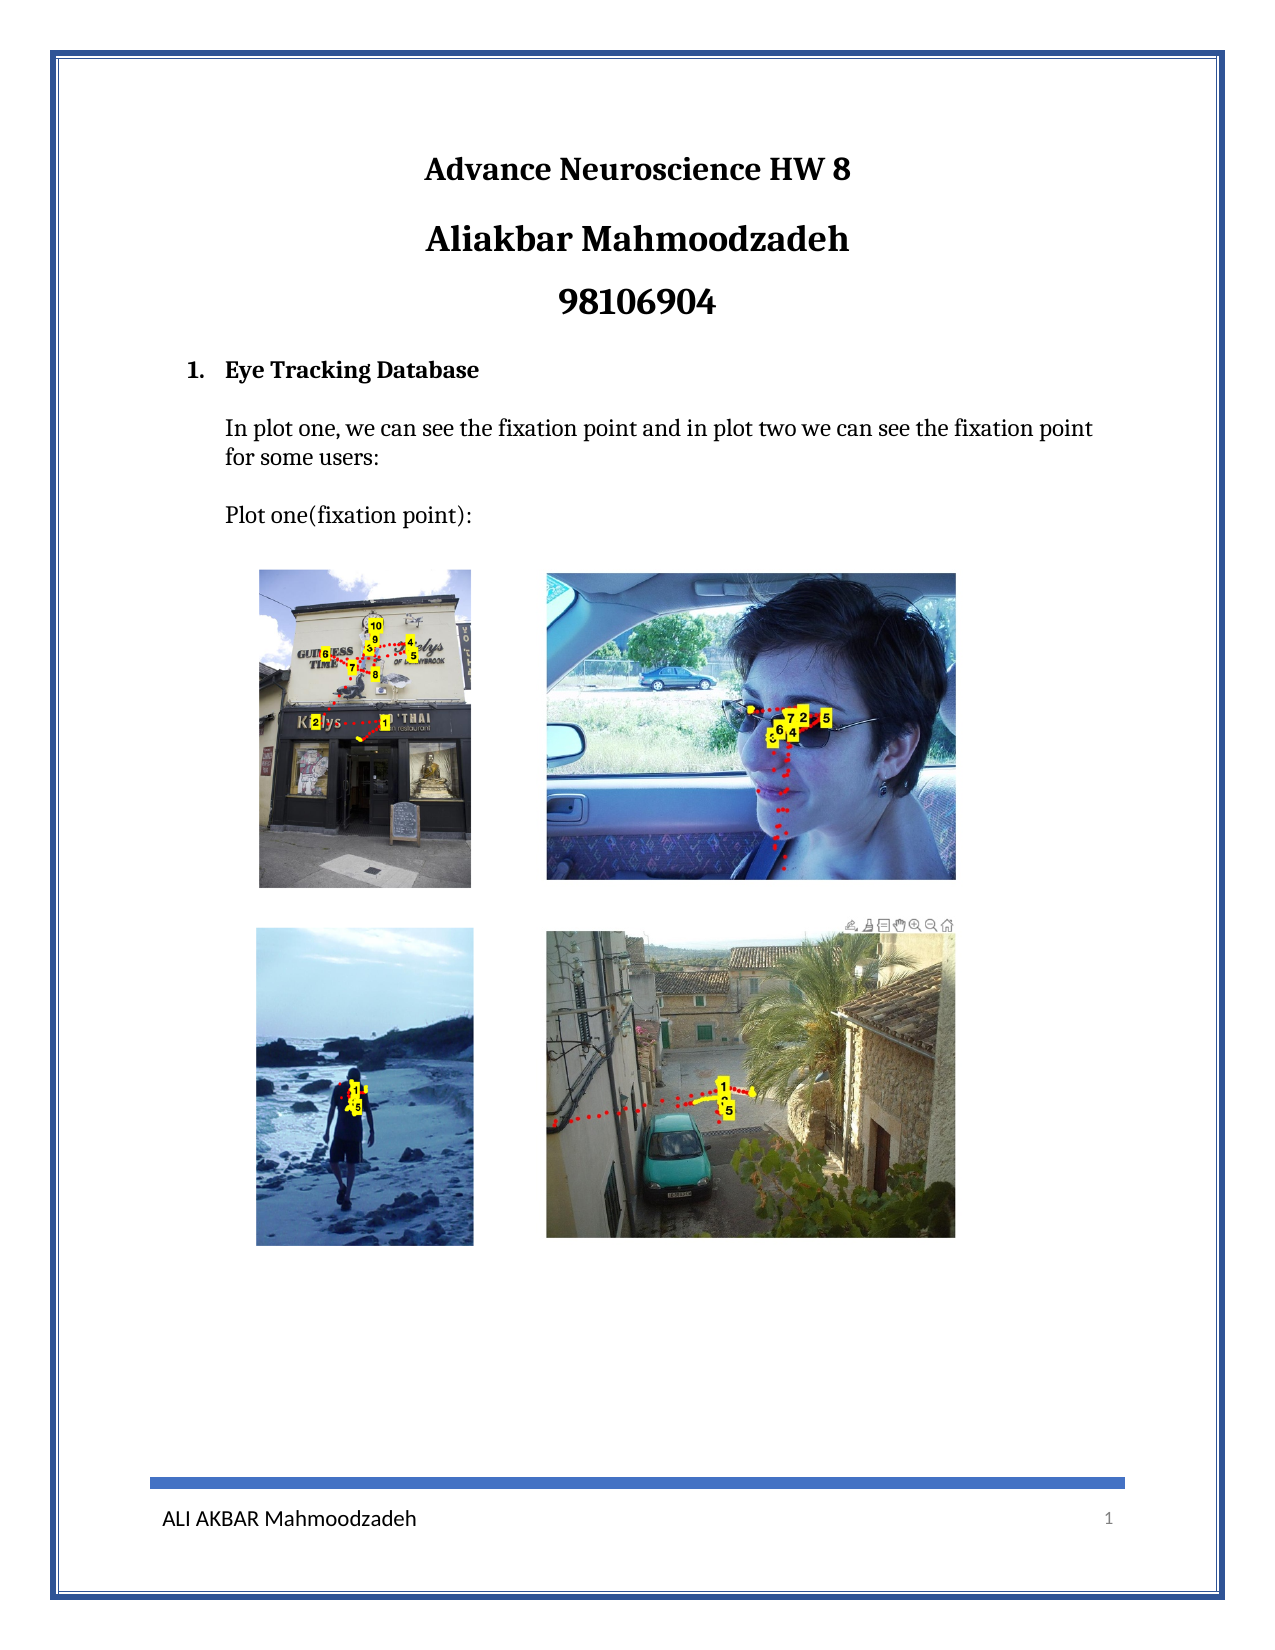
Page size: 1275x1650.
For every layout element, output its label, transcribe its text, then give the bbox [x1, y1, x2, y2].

text Plot one(fixation point): [225, 501, 1125, 530]
text Advance Neuroscience HW 8 [150, 150, 1125, 188]
picture [225, 558, 998, 1275]
text In plot one, we can see the fixation point and in plot two we can see the fixation point for some users: [225, 414, 1125, 472]
list Eye Tracking Database [187, 356, 1125, 385]
text Aliakbar Mahmoodzadeh [150, 217, 1125, 261]
text 98106904 [150, 281, 1125, 324]
